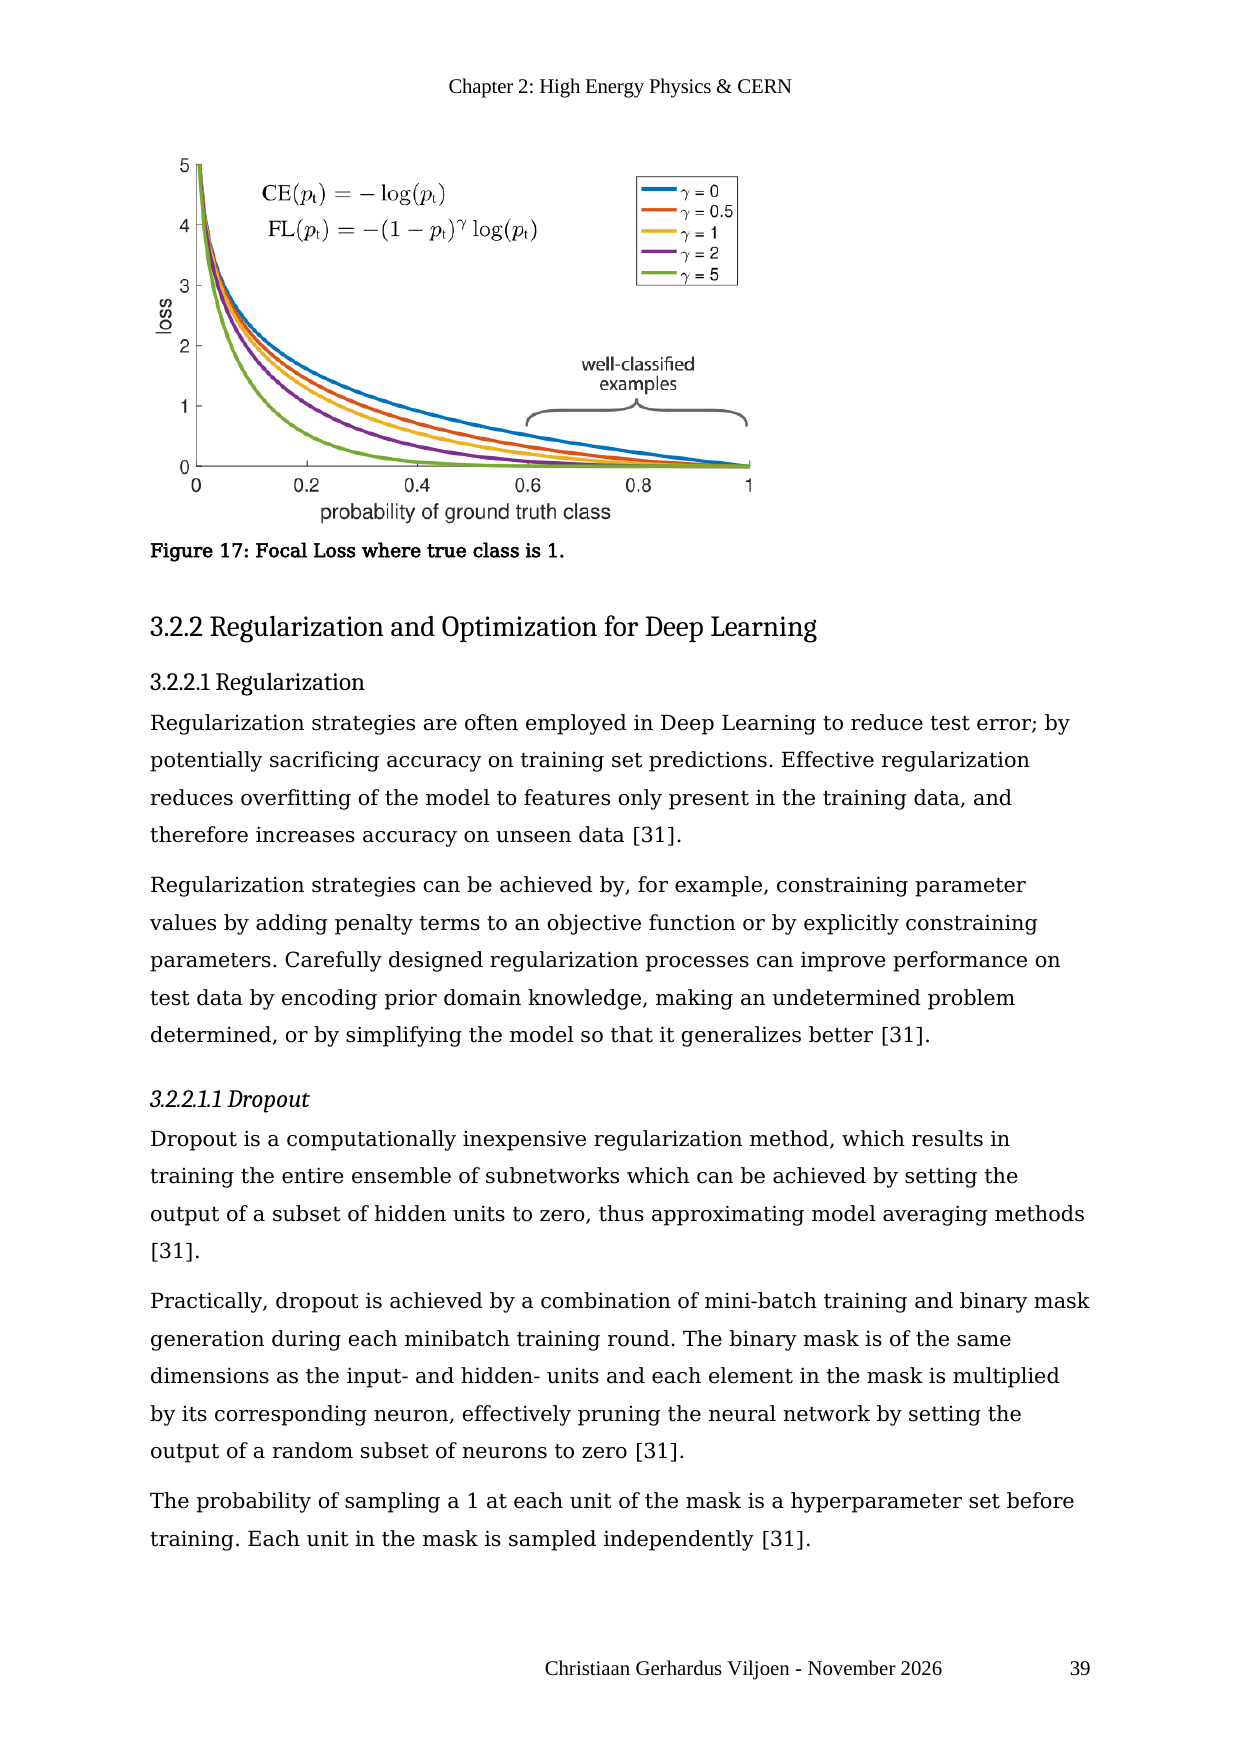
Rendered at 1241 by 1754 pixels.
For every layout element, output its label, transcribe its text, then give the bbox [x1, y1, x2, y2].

subtitle Dropout [150, 1084, 1090, 1113]
picture [150, 150, 764, 526]
text Regularization strategies are often employed in Deep Learning to reduce test error; by potentially sacrificing accuracy on training set predictions. Effective regularization reduces overfitting of the model to features only present in the training data, and therefore increases accuracy on unseen data . [150, 709, 1090, 847]
text Dropout is a computationally inexpensive regularization method, which results in training the entire ensemble of subnetworks which can be achieved by setting the output of a subset of hidden units to zero, thus approximating model averaging methods . [150, 1126, 1090, 1263]
text Practically, dropout is achieved by a combination of mini-batch training and binary mask generation during each minibatch training round. The binary mask is of the same dimensions as the input- and hidden- units and each element in the mask is multiplied by its corresponding neuron, effectively pruning the neural network by setting the output of a random subset of neurons to zero . [150, 1288, 1090, 1463]
text The probability of sampling a 1 at each unit of the mask is a hyperparameter set before training. Each unit in the mask is sampled independently . [150, 1488, 1090, 1551]
subtitle Regularization and Optimization for Deep Learning [150, 610, 1090, 643]
subtitle Regularization [150, 668, 1090, 697]
text Regularization strategies can be achieved by, for example, constraining parameter values by adding penalty terms to an objective function or by explicitly constraining parameters. Carefully designed regularization processes can improve performance on test data by encoding prior domain knowledge, making an undetermined problem determined, or by simplifying the model so that it generalizes better . [150, 872, 1090, 1047]
